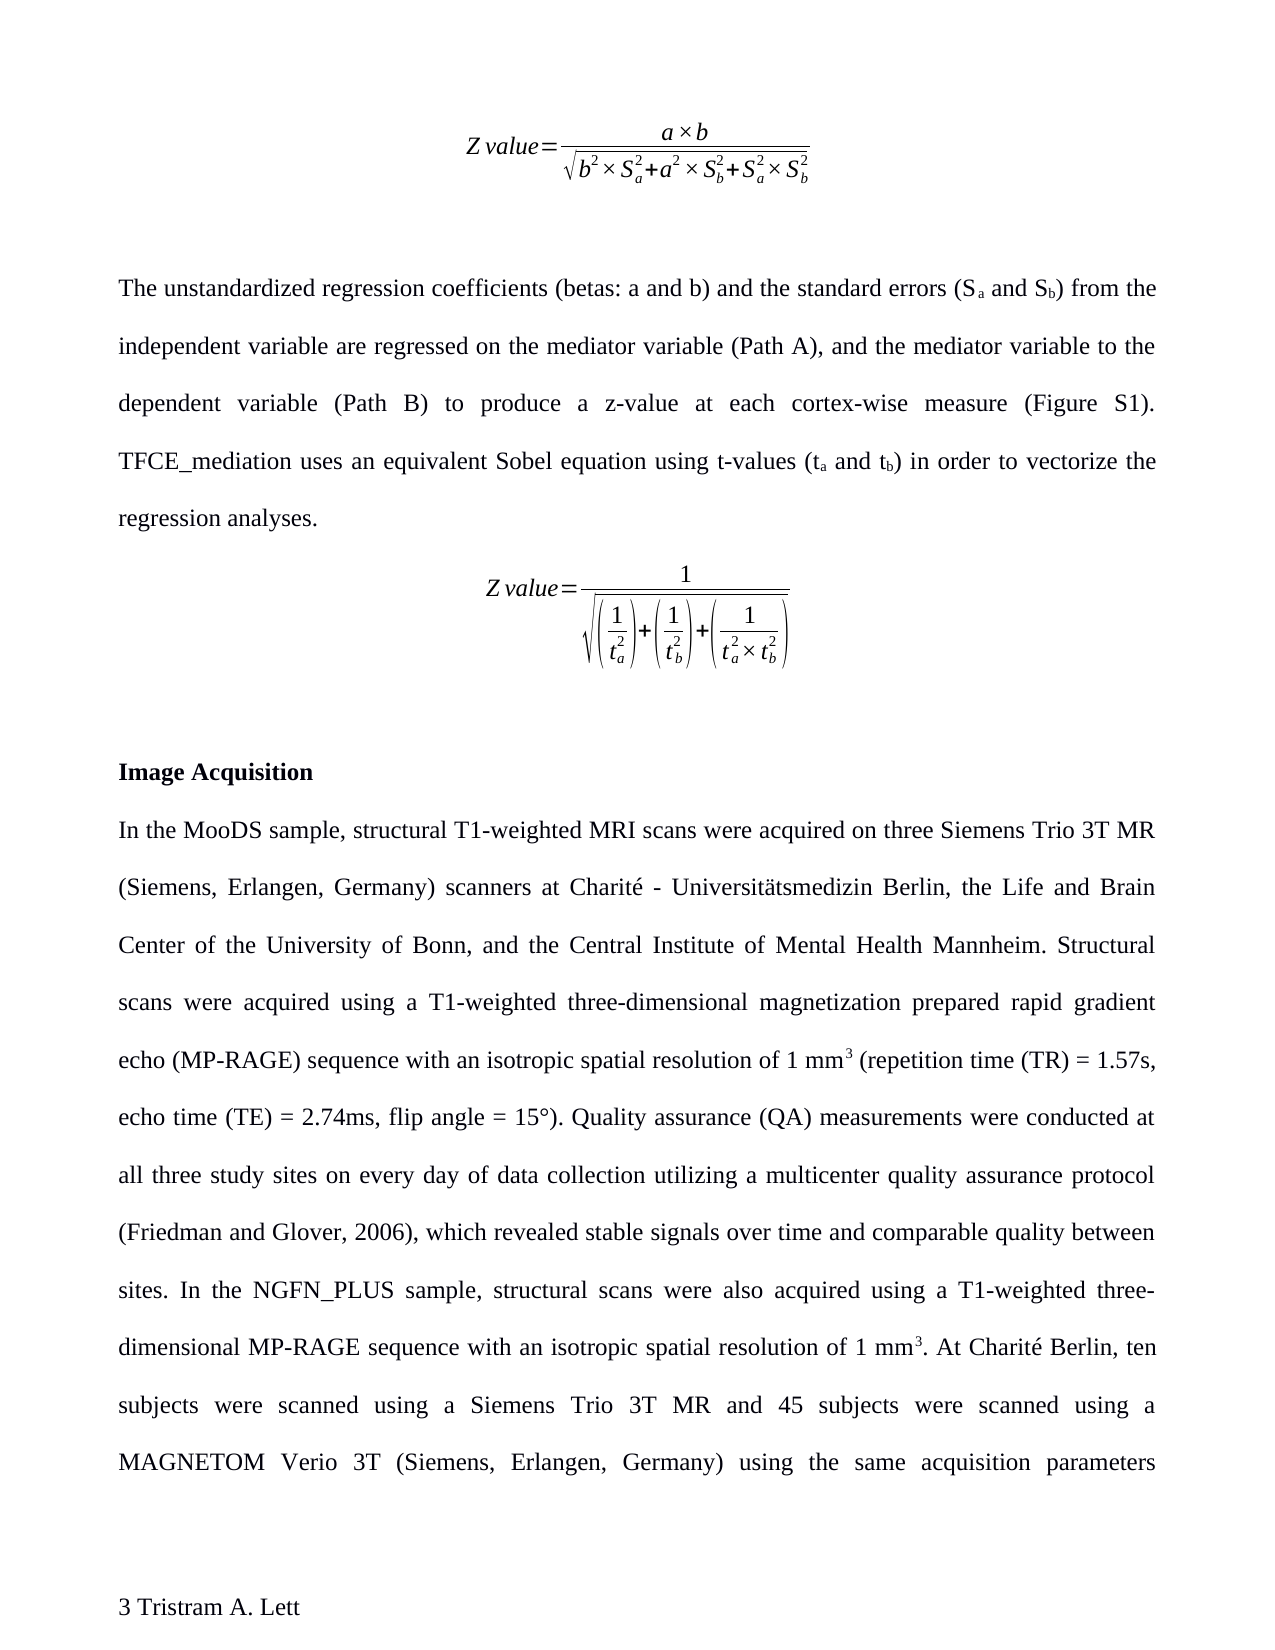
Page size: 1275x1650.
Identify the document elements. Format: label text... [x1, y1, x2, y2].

text Image Acquisition [118, 757, 1157, 786]
text The unstandardized regression coefficients (betas: a and b) and the standard errors (Sa and Sb) from the independent variable are regressed on the mediator variable (Path A), and the mediator variable to the dependent variable (Path B) to produce a z-value at each cortex-wise measure (Figure S1). TFCE_mediation uses an equivalent Sobel equation using t-values (ta and tb) in order to vectorize the regression analyses. [118, 273, 1157, 532]
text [118, 815, 1157, 1476]
